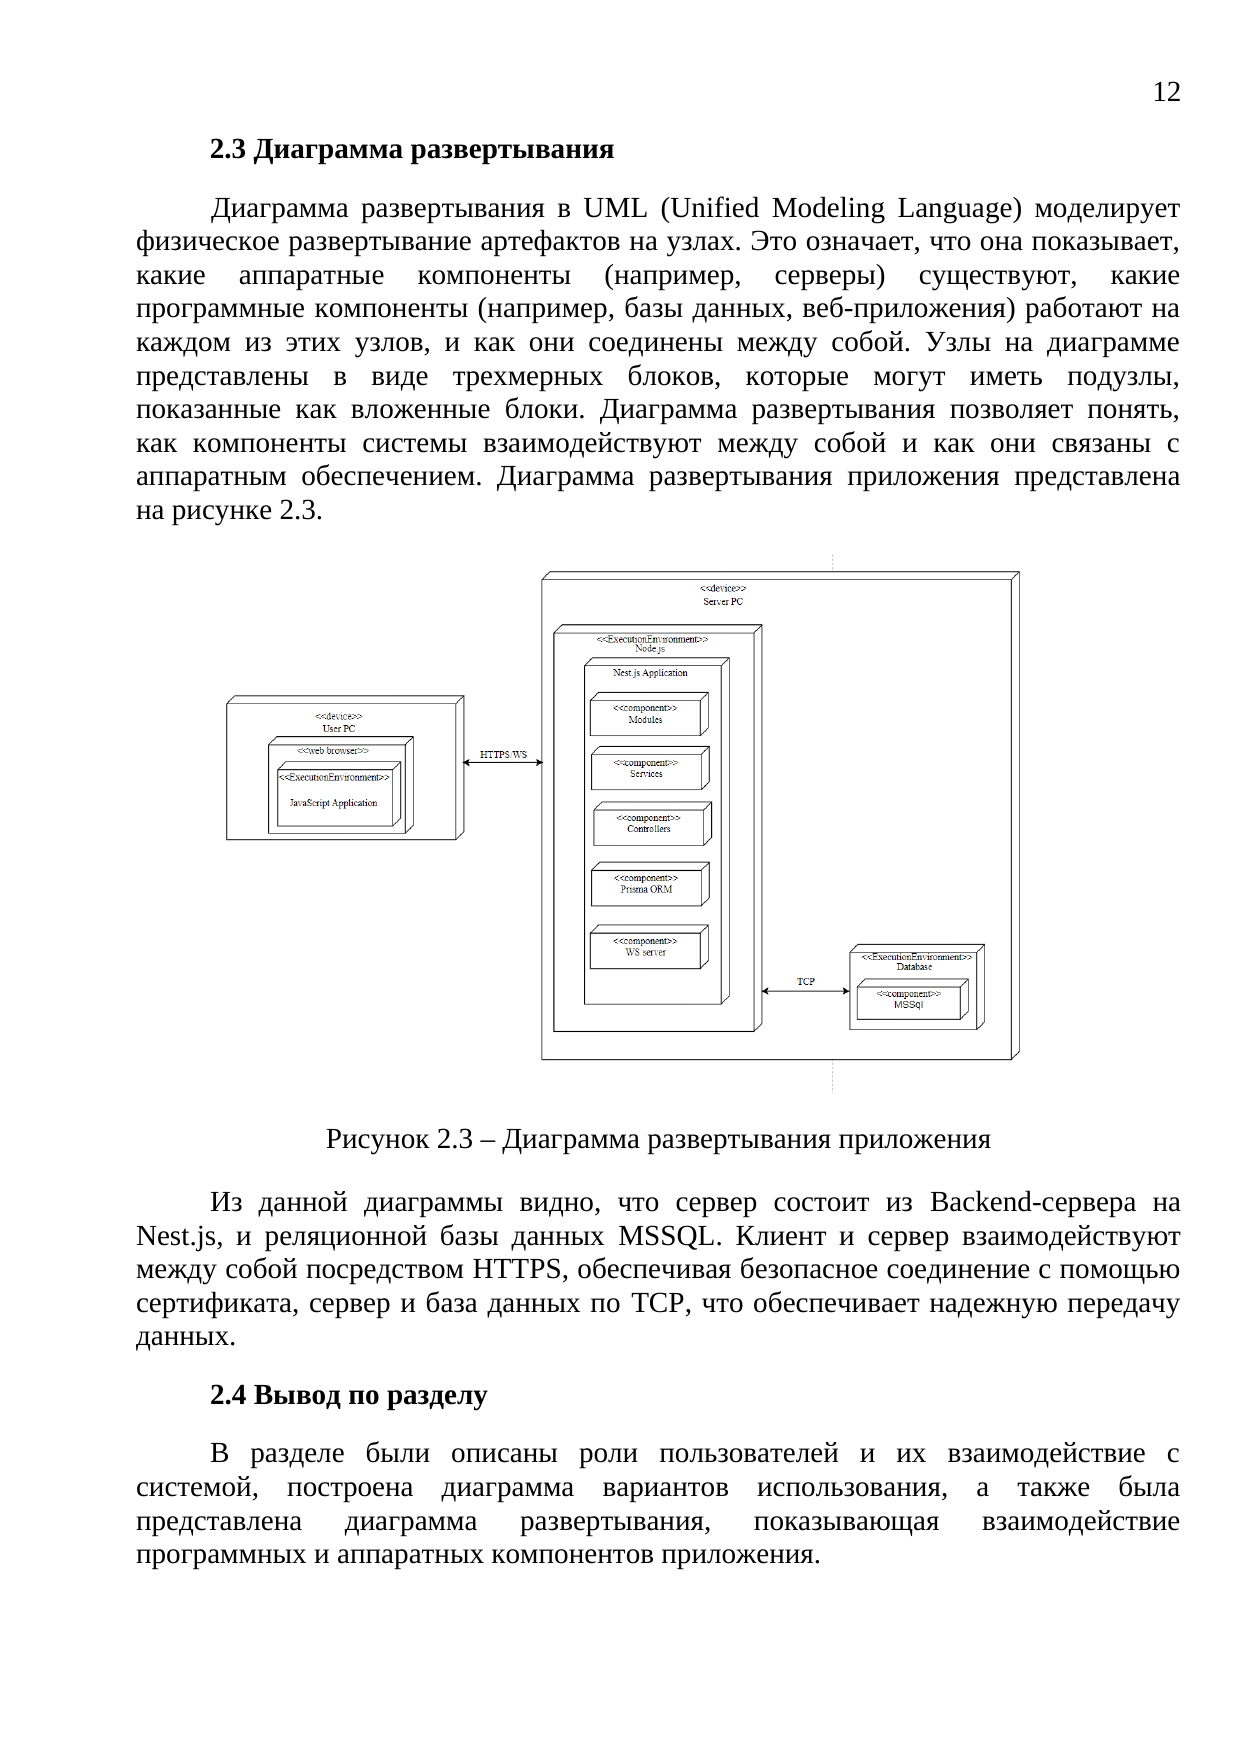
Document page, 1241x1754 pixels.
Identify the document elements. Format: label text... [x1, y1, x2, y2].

text 2.3 Диаграмма развертывания [136, 131, 1181, 165]
text Из данной диаграммы видно, что сервер состоит из Backend-сервера на Nest.js, и реляционной базы данных MSSQL. Клиент и сервер взаимодействуют между собой посредством HTTPS, обеспечивая безопасное соединение с помощью сертификата, сервер и база данных по TCP, что обеспечивает надежную передачу данных. [136, 1184, 1181, 1352]
text 2.4 Вывод по разделу [136, 1377, 1181, 1411]
picture [172, 554, 1145, 1093]
text В разделе были описаны роли пользователей и их взаимодействие с системой, построена диаграмма вариантов использования, а также была представлена диаграмма развертывания, показывающая взаимодействие программных и аппаратных компонентов приложения. [136, 1436, 1181, 1570]
text Диаграмма развертывания в UML (Unified Modeling Language) моделирует физическое развертывание артефактов на узлах. Это означает, что она показывает, какие аппаратные компоненты (например, серверы) существуют, какие программные компоненты (например, базы данных, веб-приложения) работают на каждом из этих узлов, и как они соединены между собой. Узлы на диаграмме представлены в виде трехмерных блоков, которые могут иметь подузлы, показанные как вложенные блоки. Диаграмма развертывания позволяет понять, как компоненты системы взаимодействуют между собой и как они связаны с аппаратным обеспечением. Диаграмма развертывания приложения представлена на рисунке 2.3. [136, 190, 1181, 525]
text Рисунок 2.3 – Диаграмма развертывания приложения [136, 1122, 1181, 1155]
